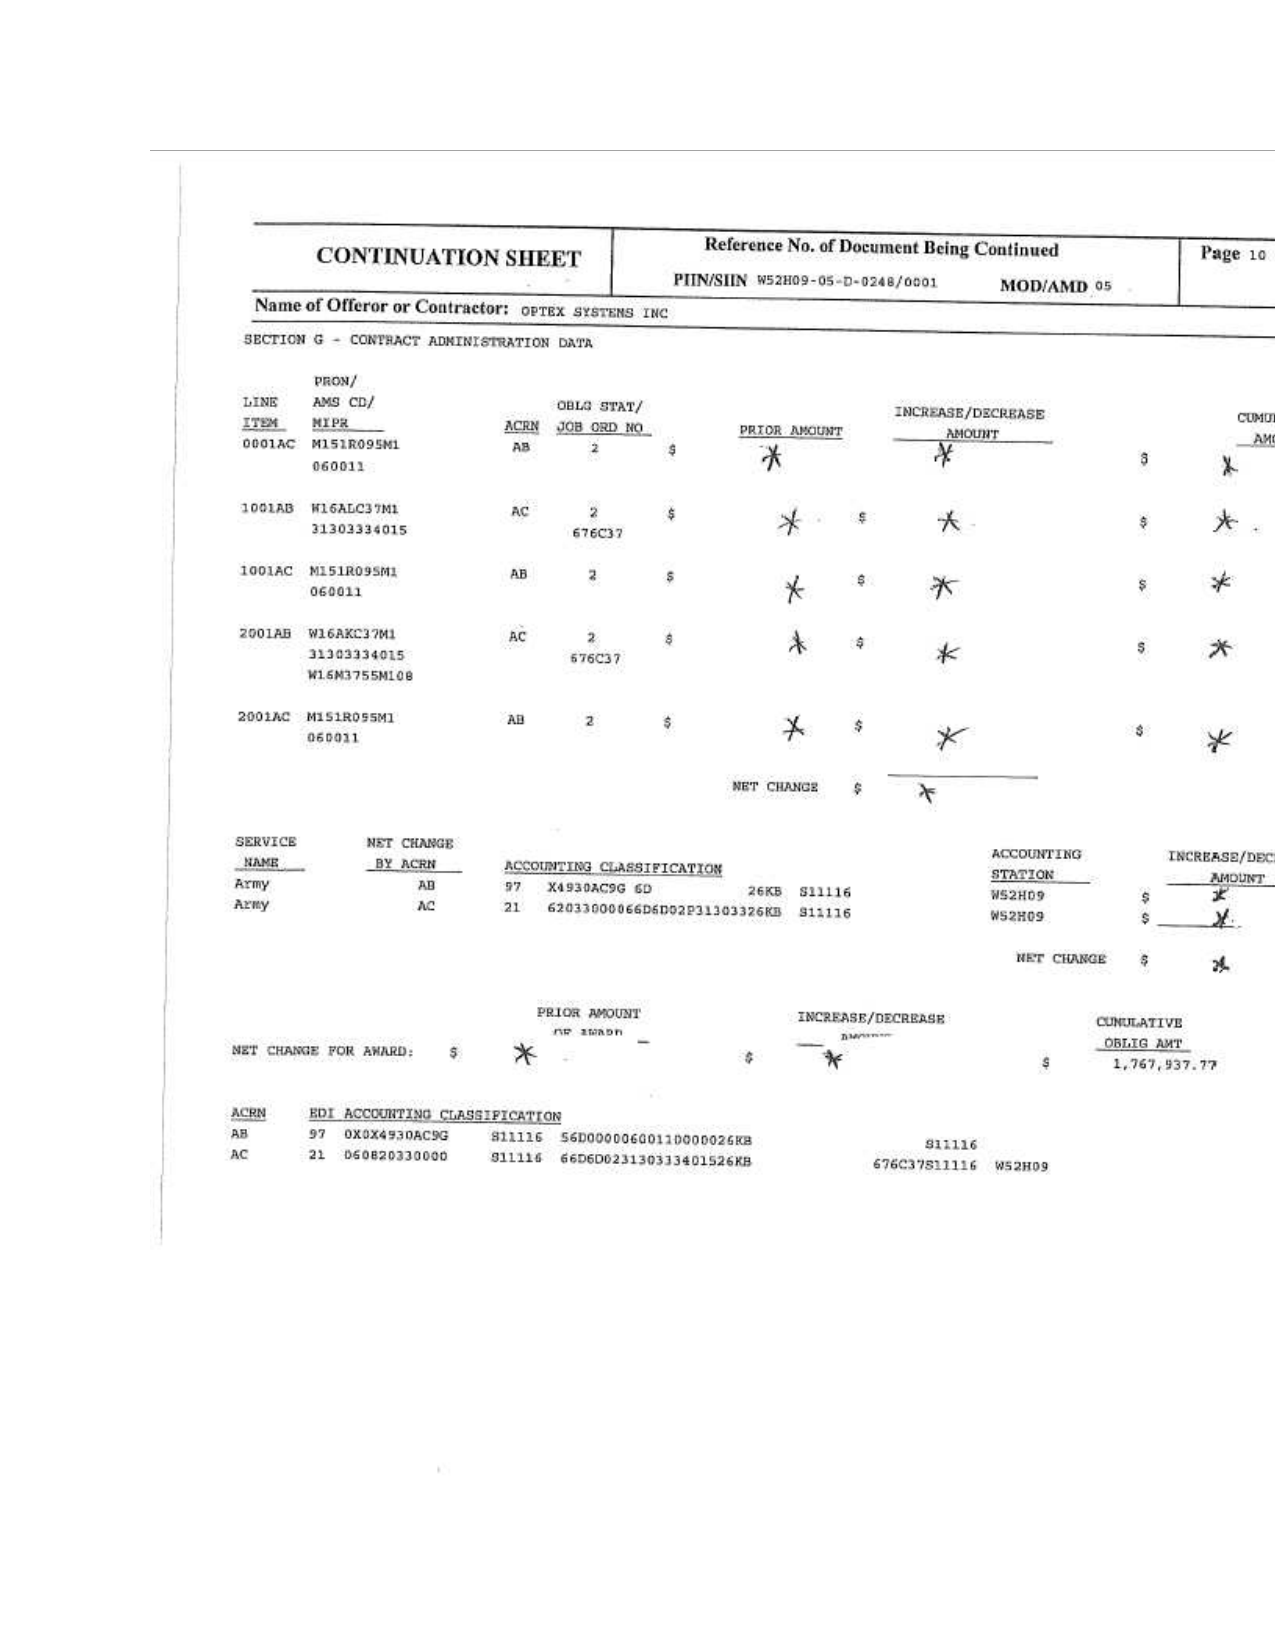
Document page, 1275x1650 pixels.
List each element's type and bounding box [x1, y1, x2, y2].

picture [150, 150, 1275, 1501]
